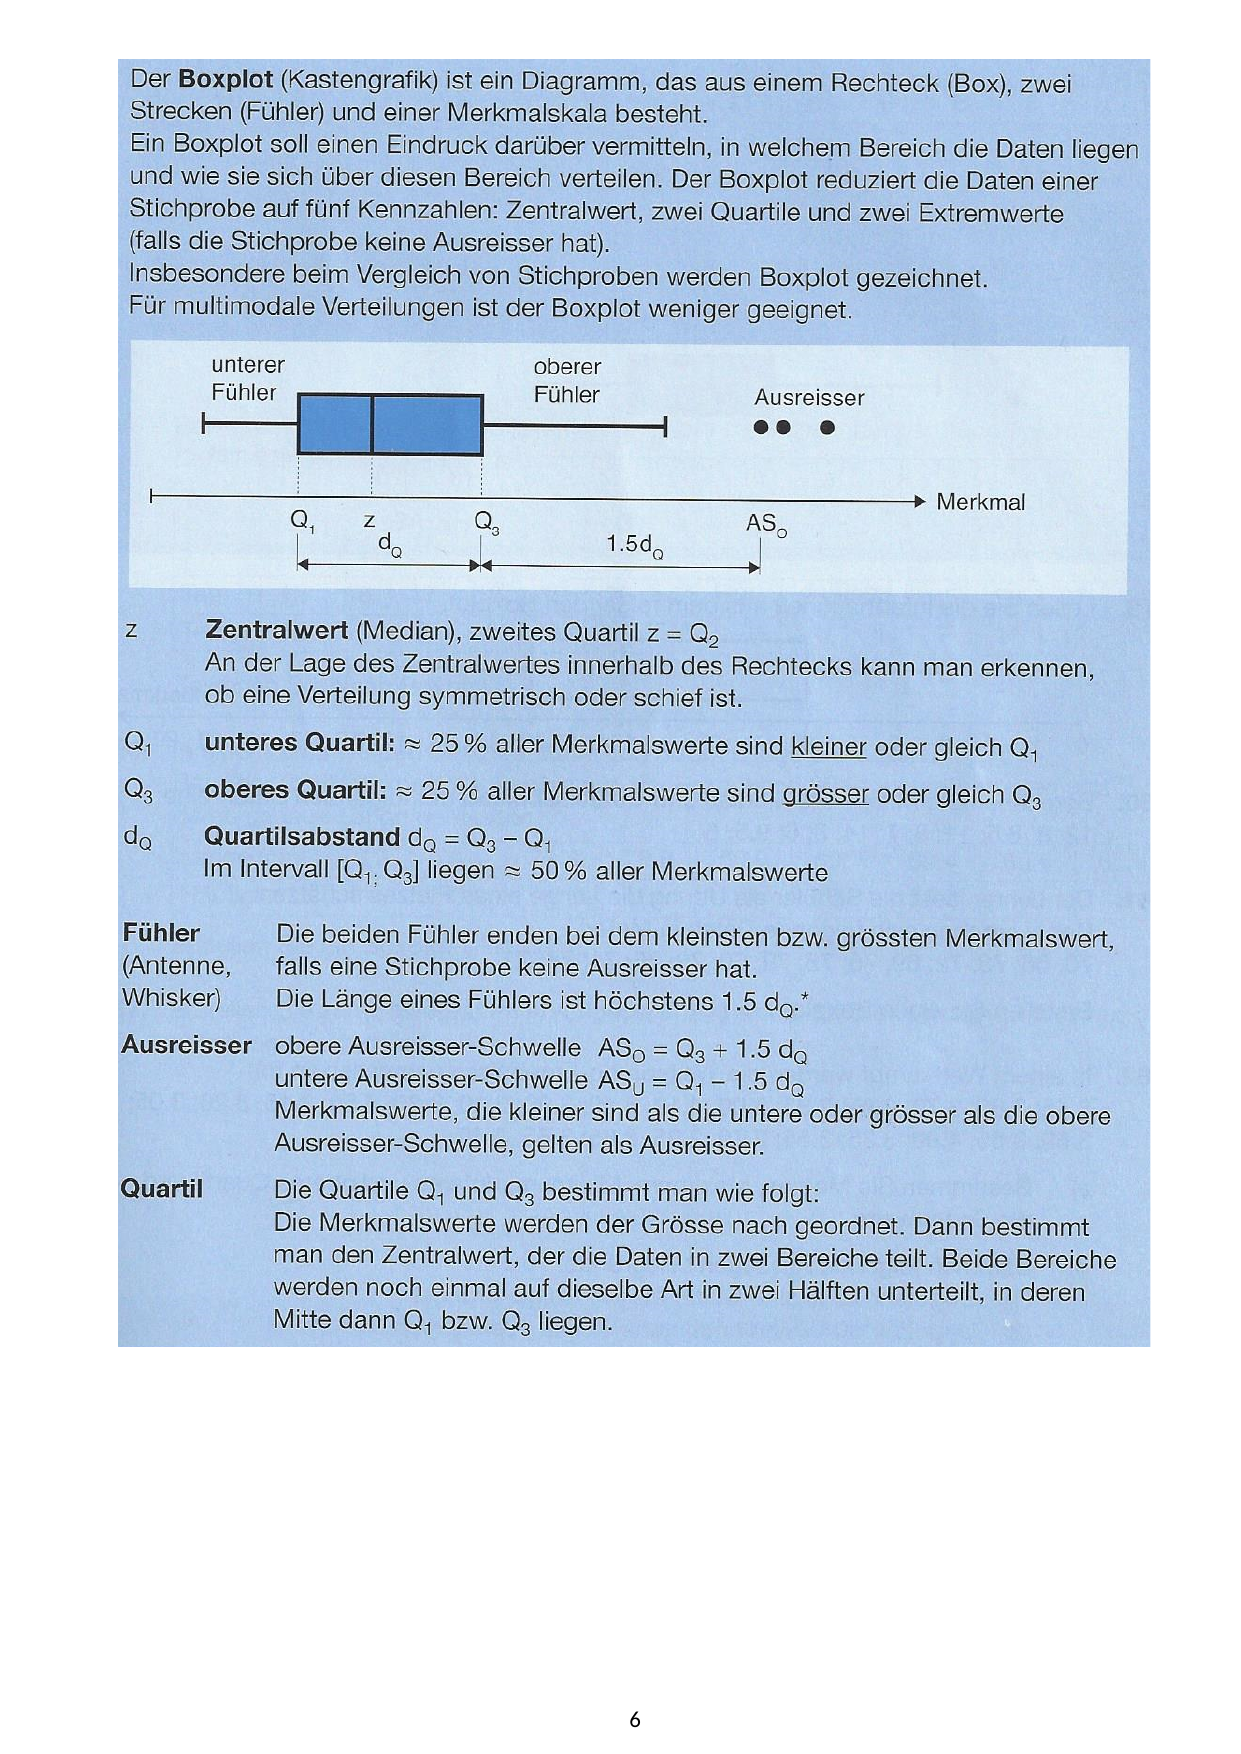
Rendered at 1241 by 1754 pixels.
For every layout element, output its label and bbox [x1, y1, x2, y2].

picture [118, 59, 1151, 1347]
text [118, 59, 1152, 1562]
